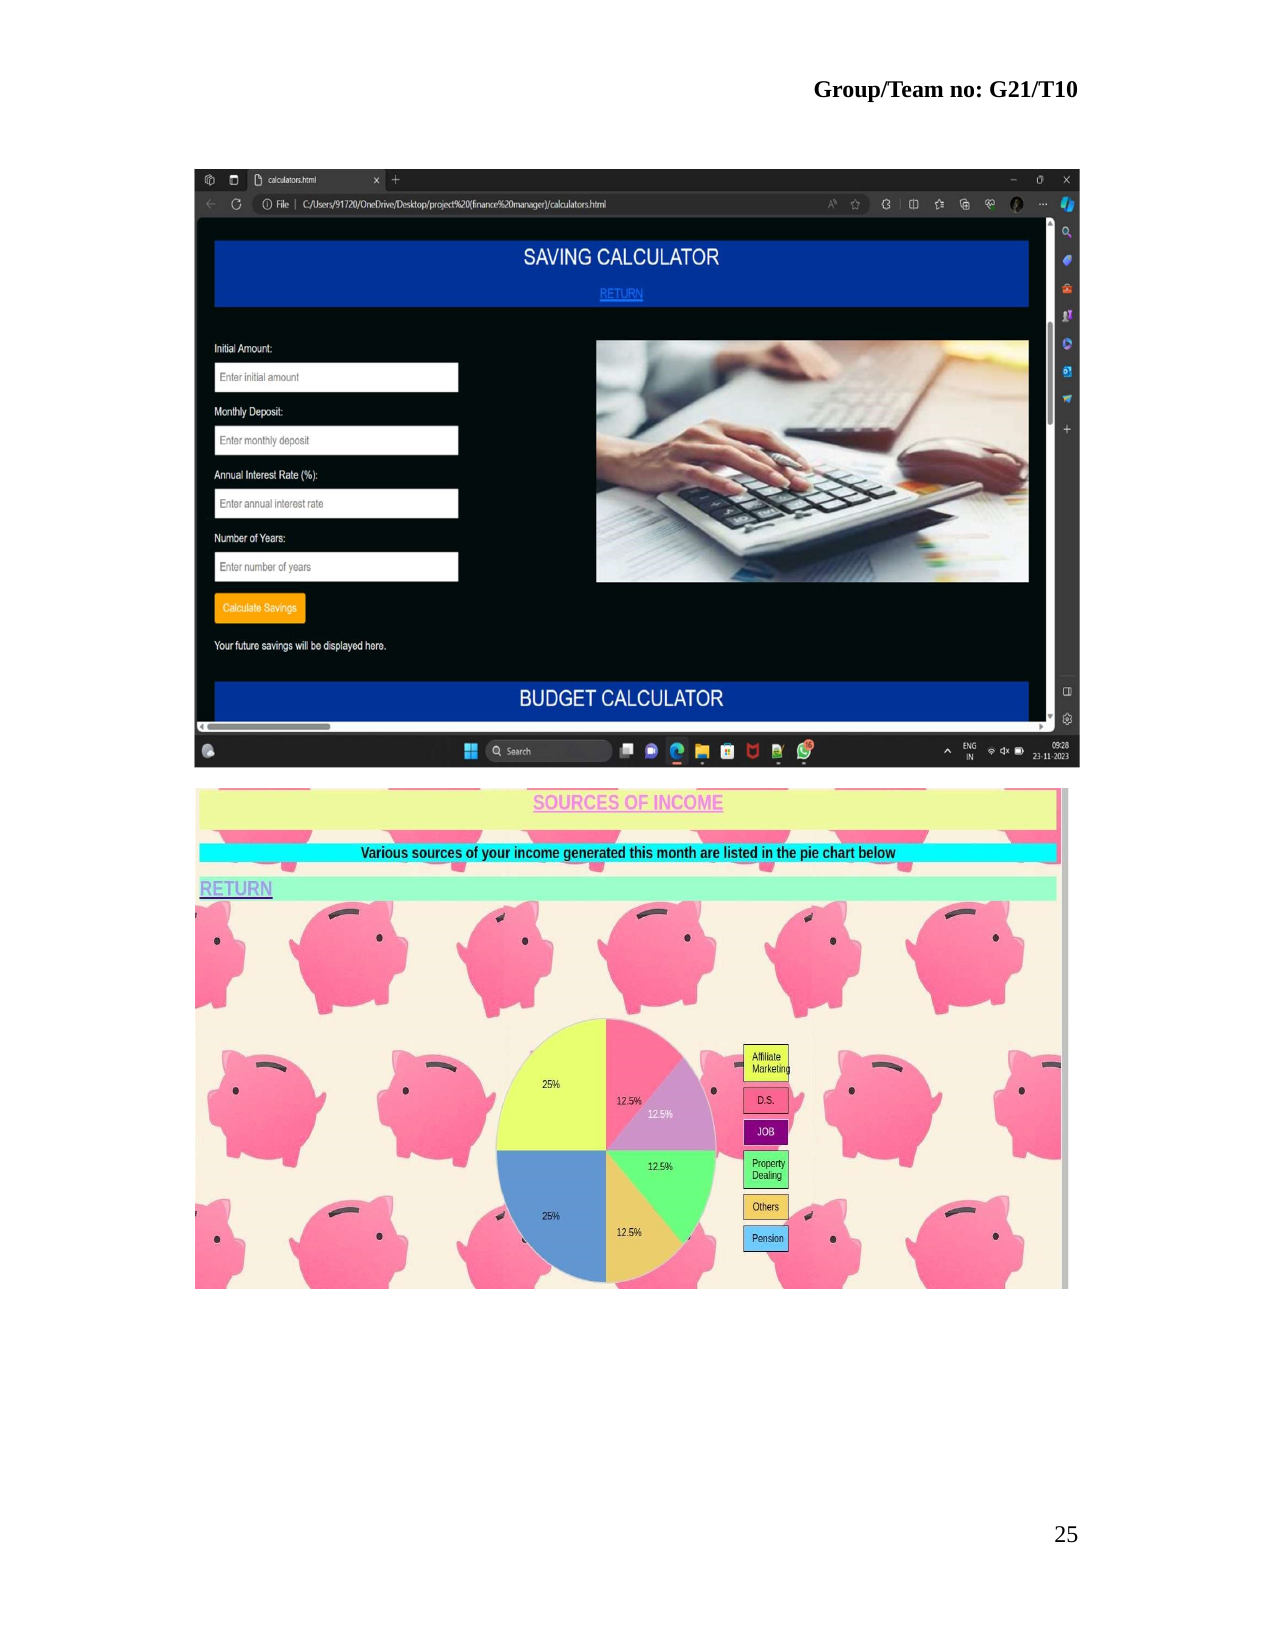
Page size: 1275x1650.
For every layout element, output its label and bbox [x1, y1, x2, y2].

picture [194, 168, 1080, 768]
picture [195, 788, 1069, 1289]
